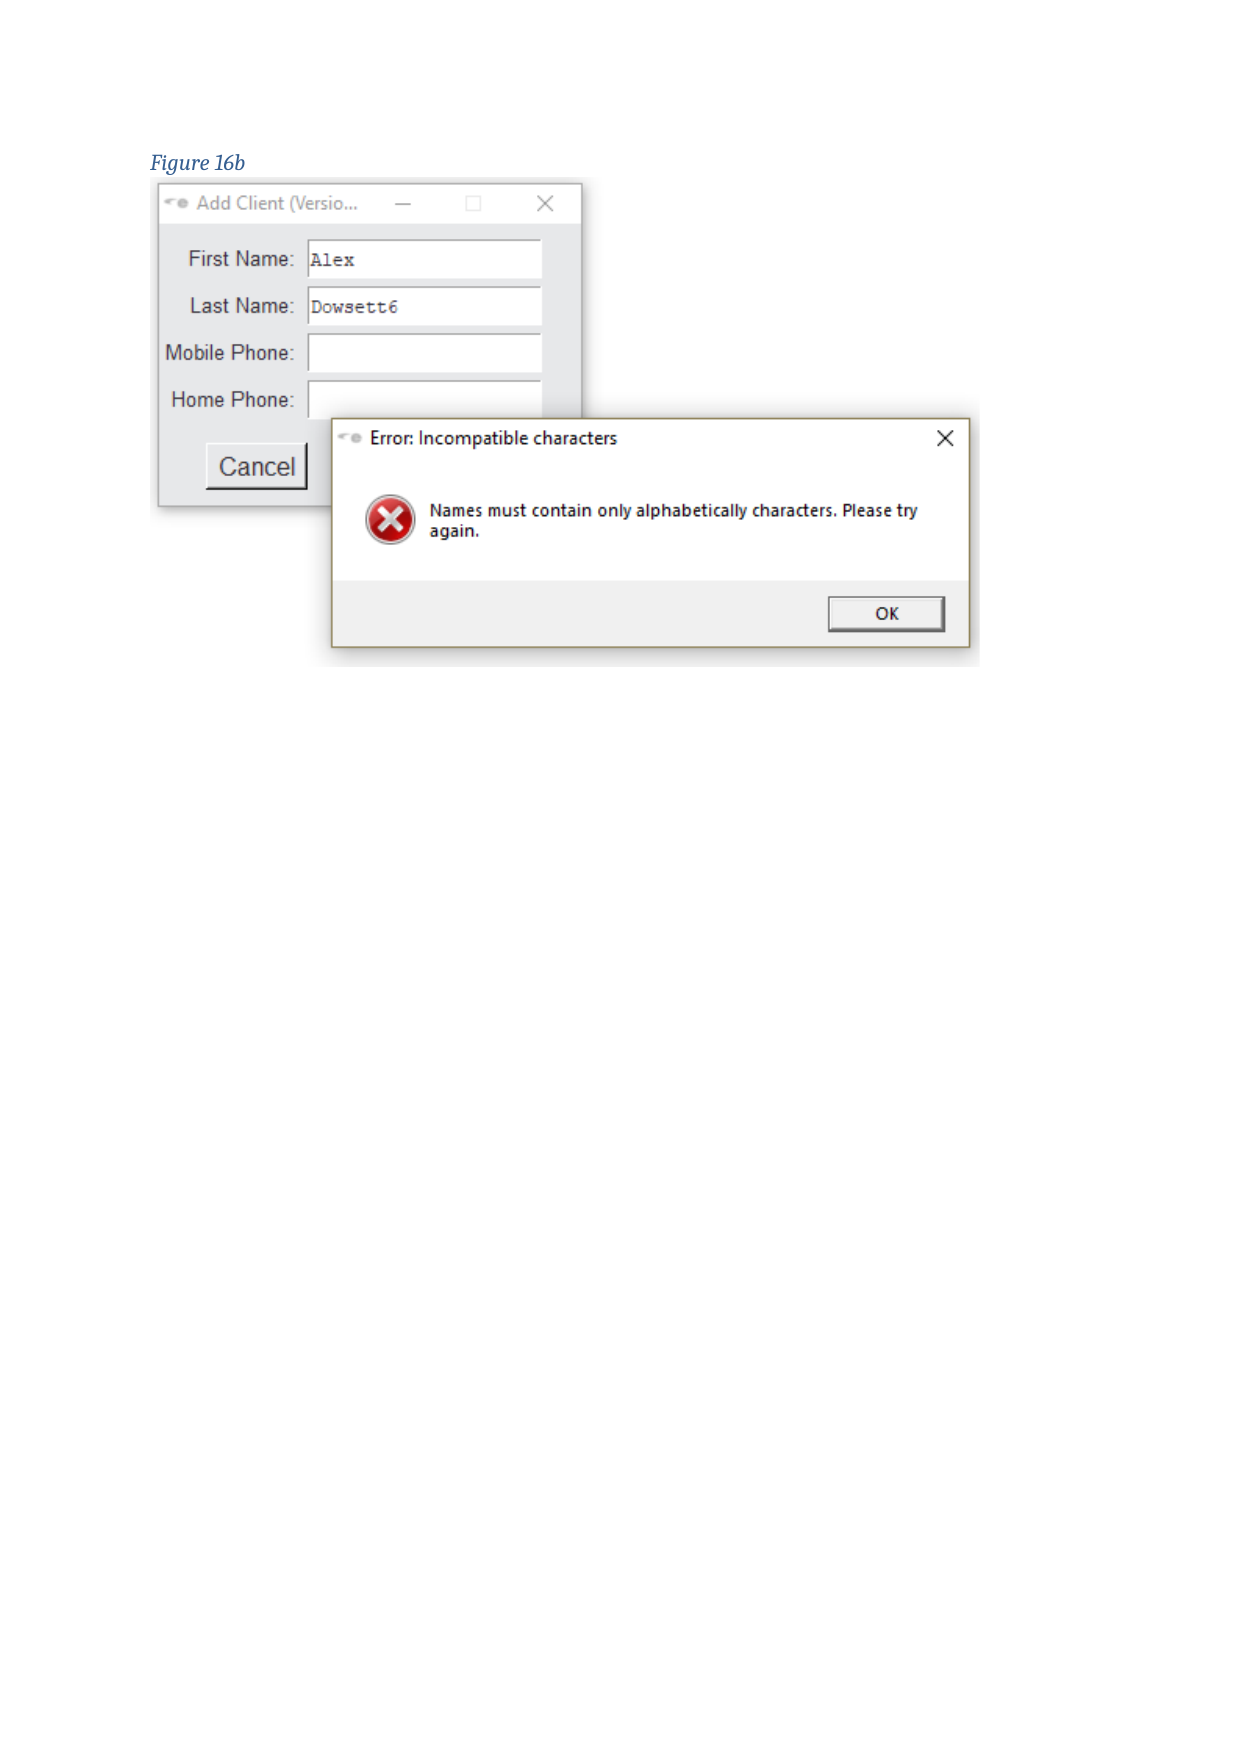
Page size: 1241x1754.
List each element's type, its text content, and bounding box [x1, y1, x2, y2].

subtitle Figure 16b [150, 150, 1090, 176]
picture [150, 177, 980, 667]
